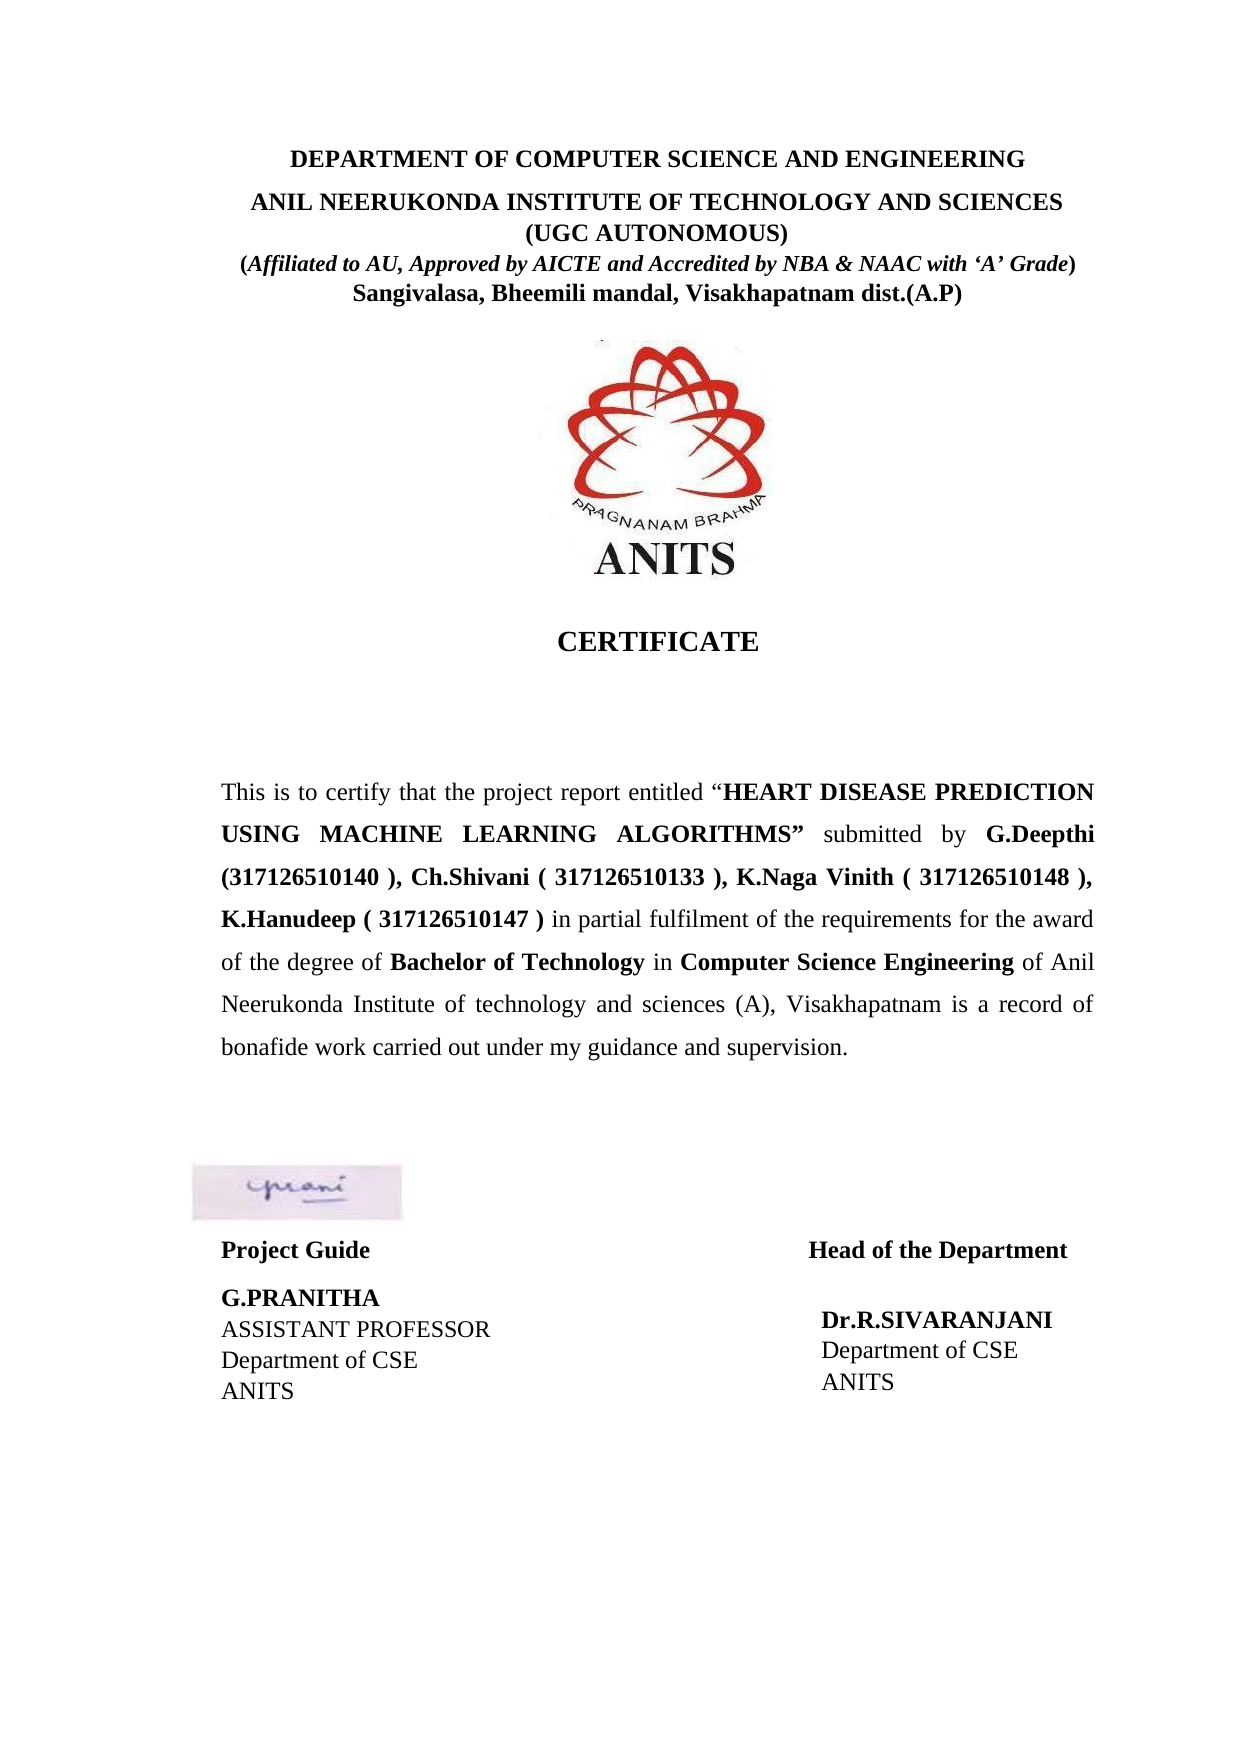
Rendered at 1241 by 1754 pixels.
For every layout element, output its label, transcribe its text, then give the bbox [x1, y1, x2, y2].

text ASSISTANT PROFESSOR [221, 1315, 495, 1343]
text Department of CSE ANITS [221, 1345, 420, 1405]
text G.PRANITHA [221, 1283, 495, 1312]
text Sangivalasa, Bheemili mandal, Visakhapatnam dist.(A.P) [228, 278, 1087, 307]
picture [539, 340, 774, 580]
text Department of CSE ANITS [821, 1336, 1021, 1395]
text (Affiliated to AU, Approved by AICTE and Accredited by NBA & NAAC with ‘A’ Grade) [229, 250, 1087, 276]
text ANIL NEERUKONDA INSTITUTE OF TECHNOLOGY AND SCIENCES (UGC AUTONOMOUS) [227, 187, 1087, 247]
subtitle CERTIFICATE [229, 624, 1087, 657]
text This is to certify that the project report entitled “HEART DISEASE PREDICTION USING MACHINE LEARNING ALGORITHMS” submitted by G.Deepthi (317126510140 ), Ch.Shivani ( 317126510133 ), K.Naga Vinith ( 317126510148 ), [221, 777, 1095, 890]
picture [189, 1162, 406, 1224]
subtitle DEPARTMENT OF COMPUTER SCIENCE AND ENGINEERING [288, 144, 1027, 173]
subtitle Dr.R.SIVARANJANI [821, 1305, 1173, 1333]
text K.Hanudeep ( 317126510147 ) in partial fulfilment of the requirements for the award of the degree of Bachelor of Technology in Computer Science Engineering of Anil Neerukonda Institute of technology and sciences (A), Visakhapatnam is a record of bonafide work carried out under my guidance and supervision. [221, 904, 1095, 1061]
subtitle Project Guide Head of the Department [221, 1170, 1173, 1264]
